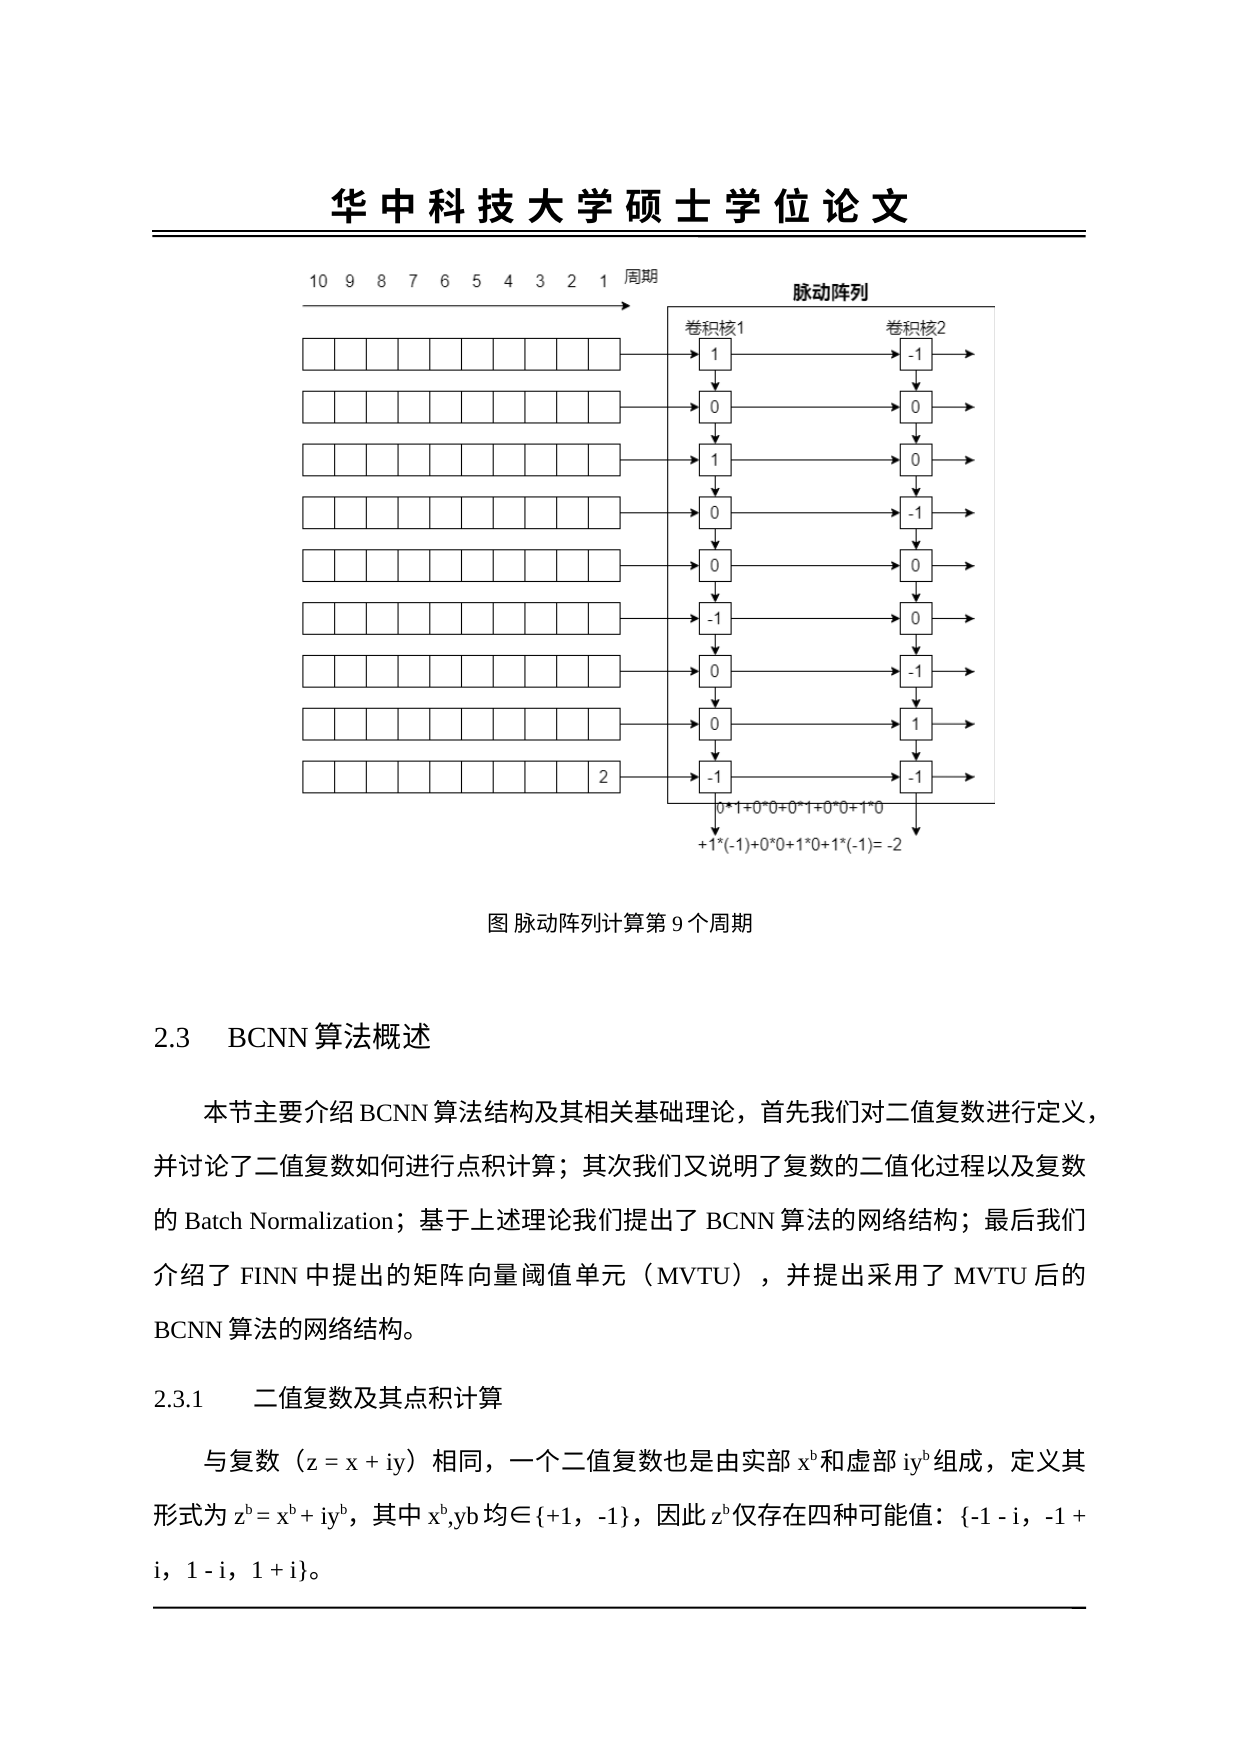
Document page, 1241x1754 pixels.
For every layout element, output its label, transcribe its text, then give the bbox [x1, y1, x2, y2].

subtitle BCNN算法概述 [153, 1014, 1087, 1056]
text 与复数（z = x + iy）相同，一个二值复数也是由实部xb和虚部iyb组成，定义其形式为zb = xb + iyb，其中xb,yb均∈{+1，-1}，因此zb仅存在四种可能值：{-1 - i，-1 + i，1 - i，1 + i}。 [153, 1441, 1087, 1586]
text 本节主要介绍BCNN算法结构及其相关基础理论，首先我们对二值复数进行定义，并讨论了二值复数如何进行点积计算；其次我们又说明了复数的二值化过程以及复数的Batch Normalization；基于上述理论我们提出了BCNN算法的网络结构；最后我们介绍了FINN中提出的矩阵向量阈值单元（MVTU），并提出采用了MVTU后的BCNN算法的网络结构。 [153, 1092, 1087, 1346]
text 图 脉动阵列计算第9个周期 [153, 906, 1087, 938]
picture [295, 265, 995, 879]
subtitle 二值复数及其点积计算 [153, 1378, 1087, 1415]
